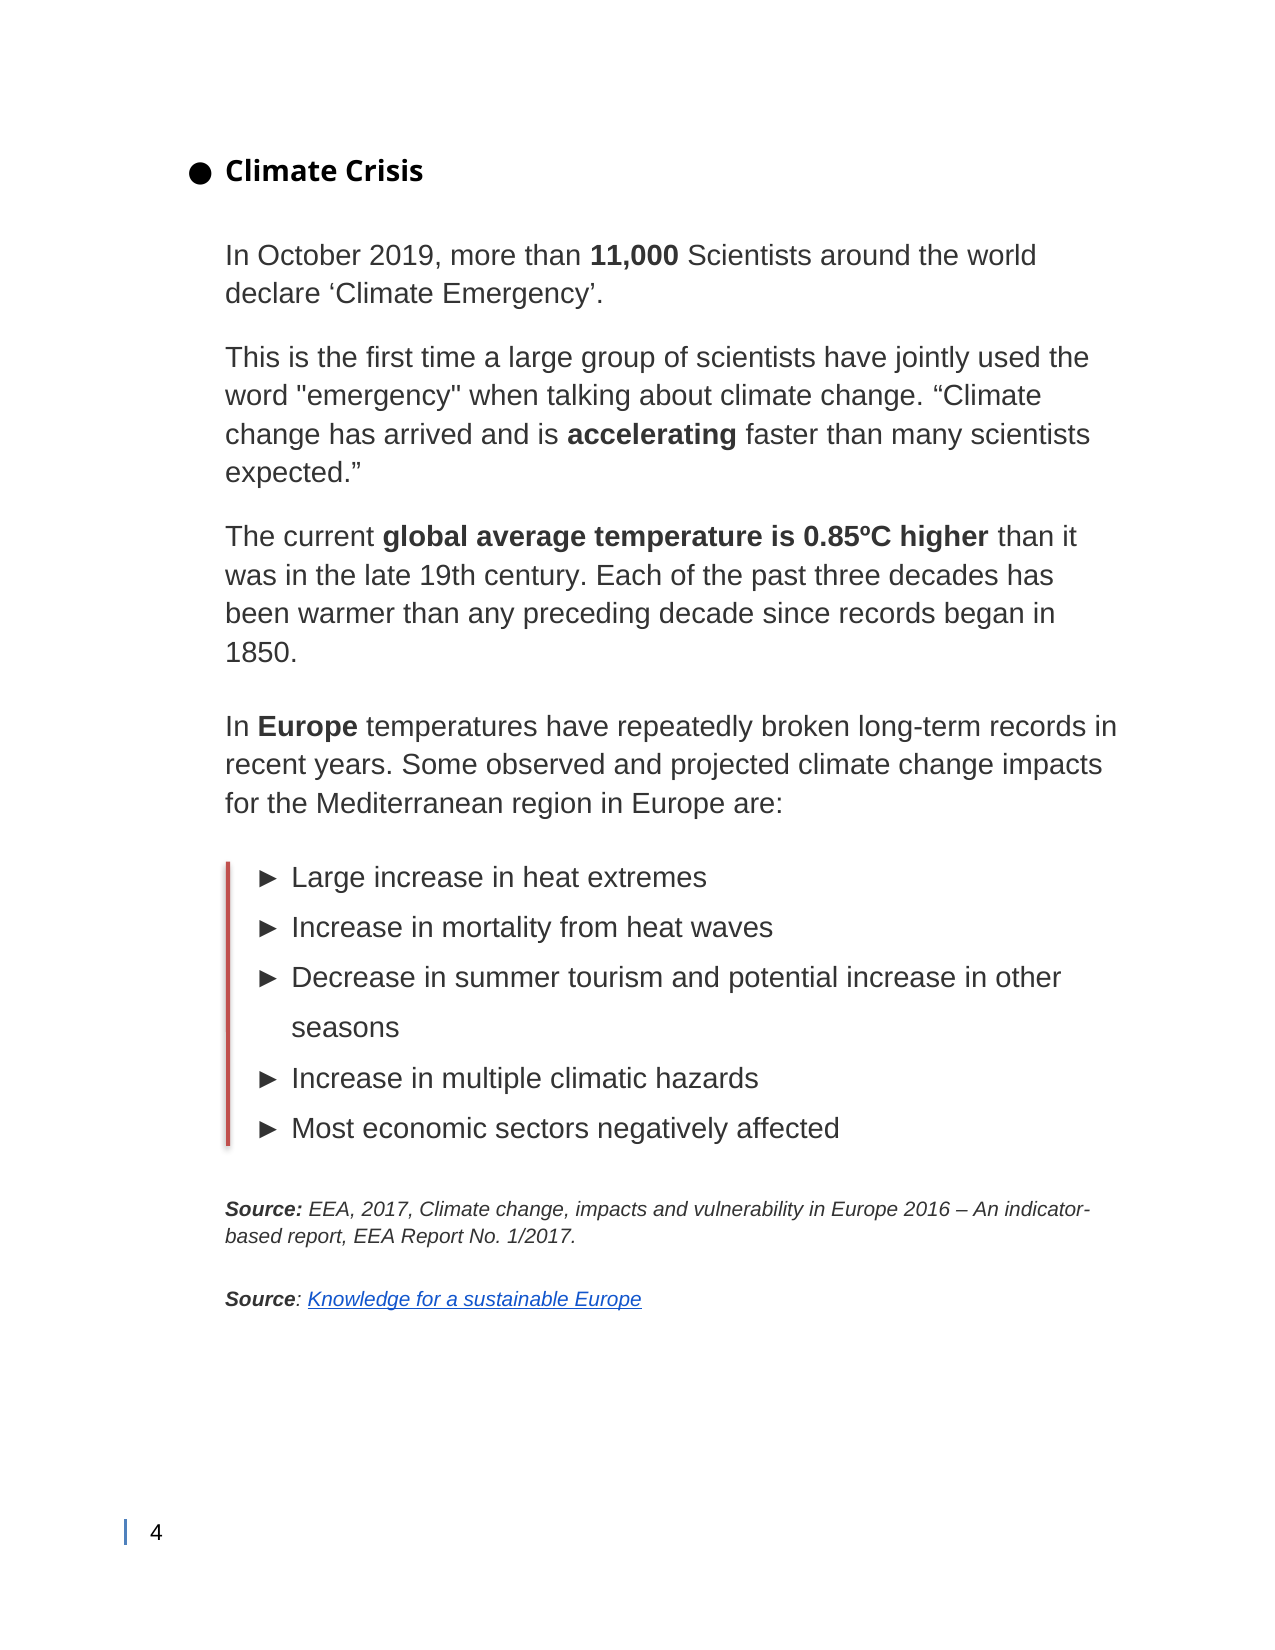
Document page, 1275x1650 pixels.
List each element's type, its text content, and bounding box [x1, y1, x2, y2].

text In Europe temperatures have repeatedly broken long-term records in recent years. Some observed and projected climate change impacts for the Mediterranean region in Europe are: [225, 708, 1125, 819]
text Source: Knowledge for a sustainable Europe [225, 1287, 1125, 1311]
list Increase in multiple climatic hazards [253, 1061, 1125, 1094]
list Increase in mortality from heat waves [253, 910, 1125, 943]
list Decrease in summer tourism and potential increase in other seasons [253, 960, 1125, 1044]
list Large increase in heat extremes [253, 859, 1125, 893]
text Source: EEA, 2017, Climate change, impacts and vulnerability in Europe 2016 – An indicator-based report, EEA Report No. 1/2017. [225, 1197, 1125, 1248]
subtitle Climate Crisis [187, 150, 1125, 190]
list Most economic sectors negatively affected [253, 1111, 1125, 1145]
text In October 2019, more than 11,000 Scientists around the world declare ‘Climate Emergency’. [225, 238, 1125, 310]
text The current global average temperature is 0.85ºC higher than it was in the late 19th century. Each of the past three decades has been warmer than any preceding decade since records began in 1850. [225, 519, 1125, 668]
text This is the first time a large group of scientists have jointly used the word "emergency" when talking about climate change. “Climate change has arrived and is accelerating faster than many scientists expected.” [225, 340, 1125, 489]
